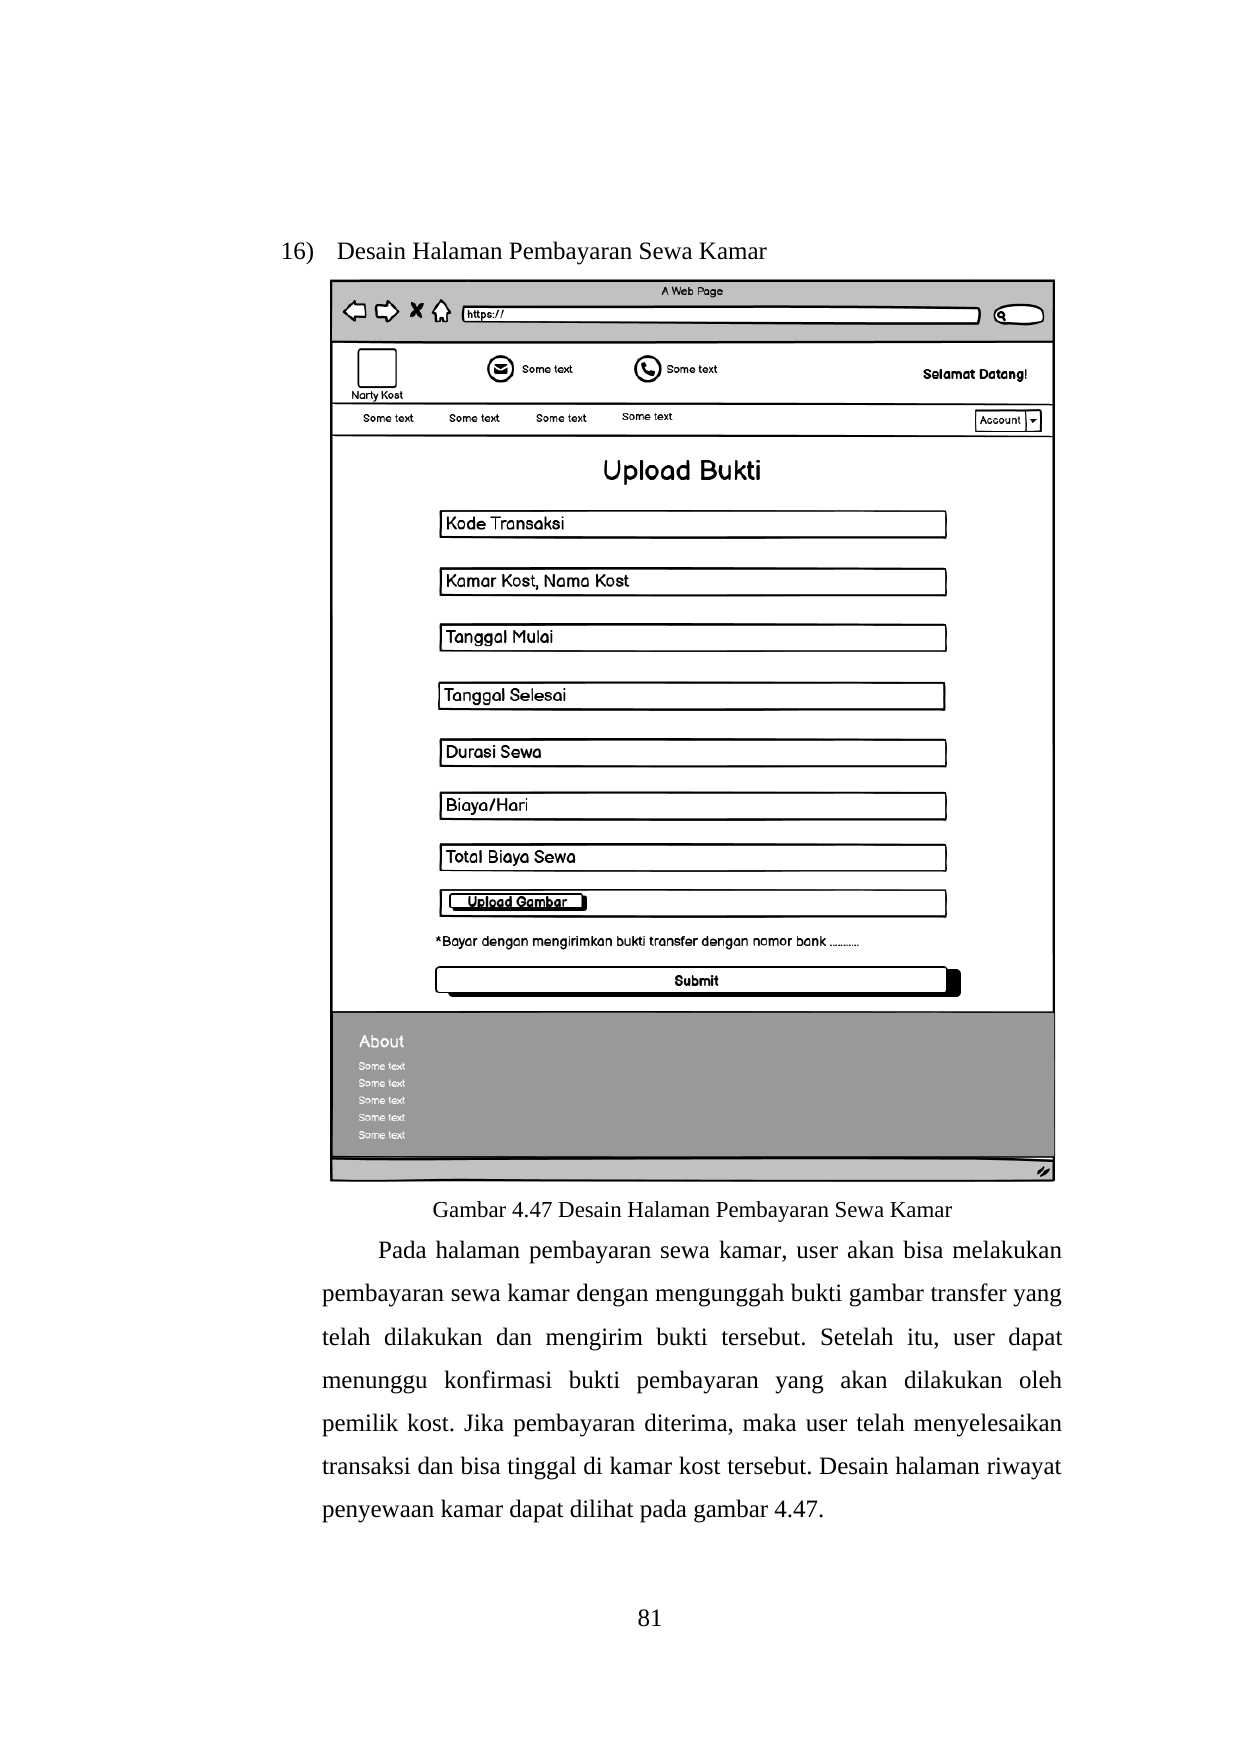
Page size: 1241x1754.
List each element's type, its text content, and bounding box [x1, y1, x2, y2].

text Pada halaman pembayaran sewa kamar, user akan bisa melakukan pembayaran sewa kamar dengan mengunggah bukti gambar transfer yang telah dilakukan dan mengirim bukti tersebut. Setelah itu, user dapat menunggu konfirmasi bukti pembayaran yang akan dilakukan oleh pemilik kost. Jika pembayaran diterima, maka user telah menyelesaikan transaksi dan bisa tinggal di kamar kost tersebut. Desain halaman riwayat penyewaan kamar dapat dilihat pada gambar 4.47. [322, 1235, 1063, 1523]
text Gambar 4.47 Desain Halaman Pembayaran Sewa Kamar [322, 1196, 1063, 1222]
picture [330, 279, 1055, 1182]
subtitle Desain Halaman Pembayaran Sewa Kamar [281, 236, 1063, 265]
